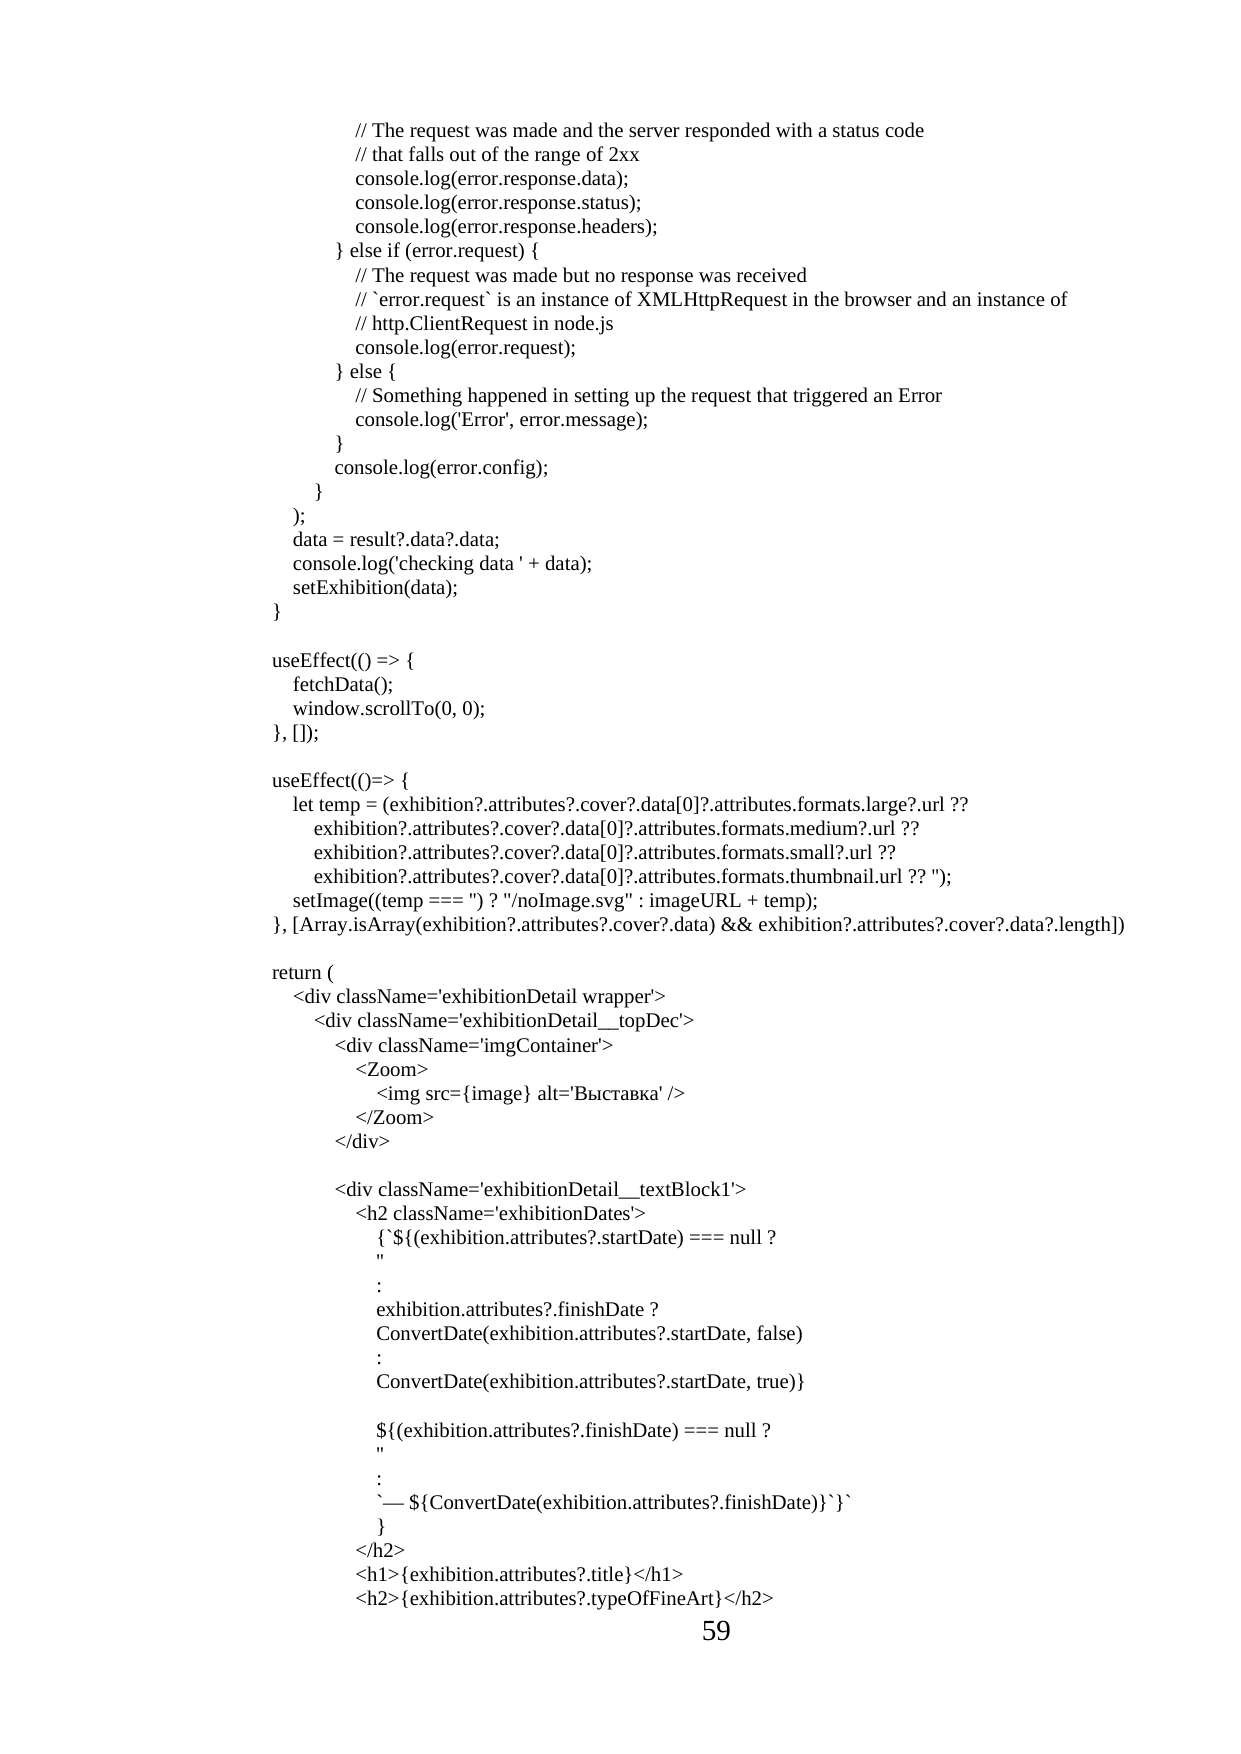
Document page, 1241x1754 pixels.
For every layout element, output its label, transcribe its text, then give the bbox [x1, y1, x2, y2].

text } [177, 1514, 1181, 1538]
text console.log(error.response.status); [177, 190, 1181, 214]
text setExhibition(data); [177, 575, 1181, 599]
text : [177, 1273, 1181, 1297]
text // The request was made but no response was received [177, 262, 1181, 287]
text </div> [177, 1129, 1181, 1153]
text exhibition?.attributes?.cover?.data[0]?.attributes.formats.thumbnail.url ?? ''); [177, 864, 1181, 888]
text console.log(error.request); [177, 335, 1181, 359]
text window.scrollTo(0, 0); [177, 696, 1181, 720]
text data = result?.data?.data; [177, 527, 1181, 551]
text <h2 className='exhibitionDates'> [177, 1201, 1181, 1225]
text return ( [177, 960, 1181, 984]
text // `error.request` is an instance of XMLHttpRequest in the browser and an instance of [177, 287, 1181, 311]
text : [177, 1466, 1181, 1490]
text // The request was made and the server responded with a status code [177, 118, 1181, 142]
text fetchData(); [177, 672, 1181, 696]
text exhibition?.attributes?.cover?.data[0]?.attributes.formats.medium?.url ?? [177, 816, 1181, 840]
text : [177, 1345, 1181, 1369]
text console.log(error.config); [177, 455, 1181, 479]
text <div className='imgContainer'> [177, 1032, 1181, 1057]
text // that falls out of the range of 2xx [177, 142, 1181, 166]
text '' [177, 1442, 1181, 1466]
text console.log('Error', error.message); [177, 407, 1181, 431]
text </Zoom> [177, 1105, 1181, 1129]
text } else if (error.request) { [177, 238, 1181, 262]
text }, [Array.isArray(exhibition?.attributes?.cover?.data) && exhibition?.attributes?.cover?.data?.length]) [177, 912, 1181, 936]
text <img src={image} alt='Выставка' /> [177, 1081, 1181, 1105]
text <div className='exhibitionDetail__textBlock1'> [177, 1177, 1181, 1201]
text console.log('checking data ' + data); [177, 551, 1181, 575]
text <h2>{exhibition.attributes?.typeOfFineArt}</h2> [177, 1586, 1181, 1610]
text ${(exhibition.attributes?.finishDate) === null ? [177, 1417, 1181, 1442]
text let temp = (exhibition?.attributes?.cover?.data[0]?.attributes.formats.large?.url ?? [177, 792, 1181, 816]
text <div className='exhibitionDetail__topDec'> [177, 1008, 1181, 1032]
text exhibition.attributes?.finishDate ? [177, 1297, 1181, 1321]
text {`${(exhibition.attributes?.startDate) === null ? [177, 1225, 1181, 1249]
text // Something happened in setting up the request that triggered an Error [177, 383, 1181, 407]
text <h1>{exhibition.attributes?.title}</h1> [177, 1562, 1181, 1586]
text ConvertDate(exhibition.attributes?.startDate, false) [177, 1321, 1181, 1345]
text </h2> [177, 1538, 1181, 1562]
text } [177, 599, 1181, 623]
text console.log(error.response.headers); [177, 214, 1181, 238]
text `— ${ConvertDate(exhibition.attributes?.finishDate)}`}` [177, 1490, 1181, 1514]
text ); [177, 503, 1181, 527]
text ConvertDate(exhibition.attributes?.startDate, true)} [177, 1369, 1181, 1393]
text // http.ClientRequest in node.js [177, 311, 1181, 335]
text <Zoom> [177, 1057, 1181, 1081]
text console.log(error.response.data); [177, 166, 1181, 190]
text } [177, 479, 1181, 503]
text }, []); [177, 720, 1181, 744]
text setImage((temp === '') ? "/noImage.svg" : imageURL + temp); [177, 888, 1181, 912]
text <div className='exhibitionDetail wrapper'> [177, 984, 1181, 1008]
text useEffect(()=> { [177, 768, 1181, 792]
text exhibition?.attributes?.cover?.data[0]?.attributes.formats.small?.url ?? [177, 840, 1181, 864]
text } else { [177, 359, 1181, 383]
text } [177, 431, 1181, 455]
text useEffect(() => { [177, 647, 1181, 672]
text '' [177, 1249, 1181, 1273]
